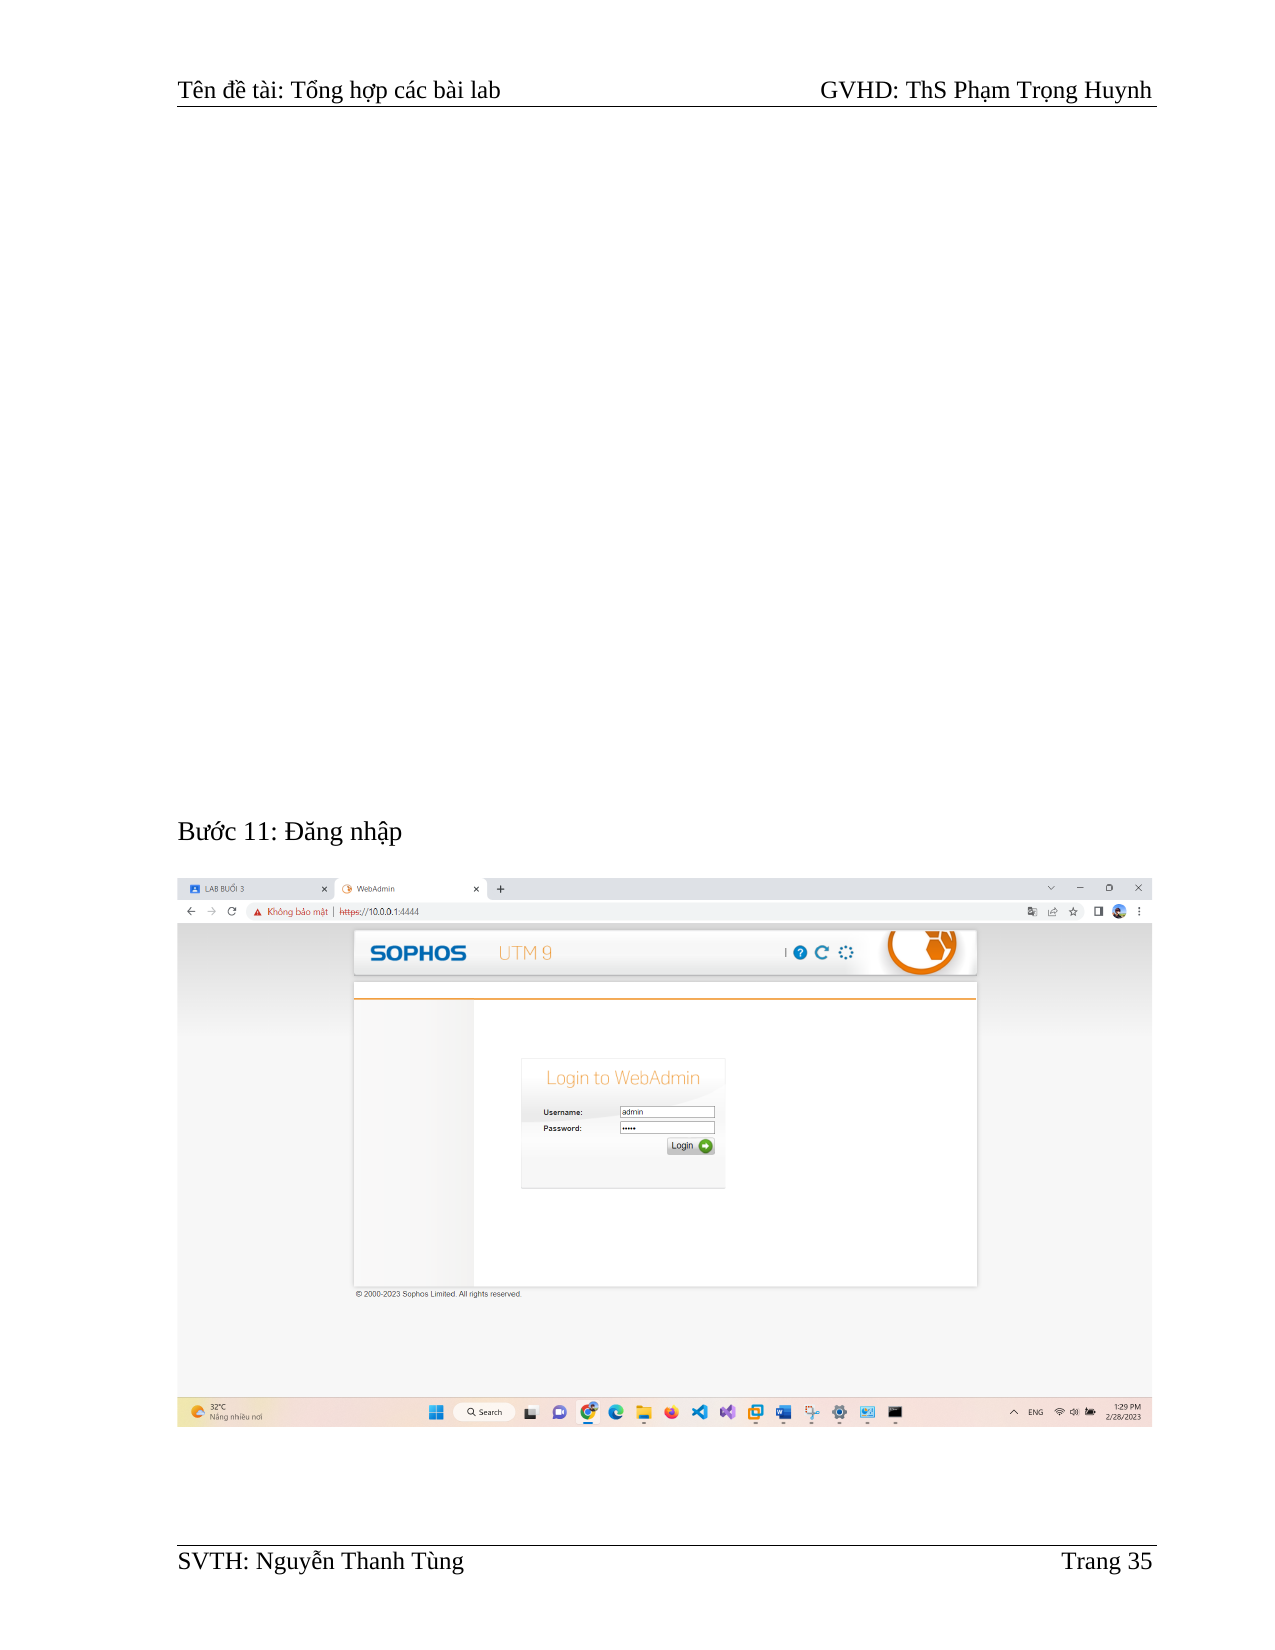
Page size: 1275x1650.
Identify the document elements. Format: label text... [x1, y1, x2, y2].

text Bước 11: Đăng nhập [177, 815, 1157, 846]
picture [177, 878, 1153, 1427]
